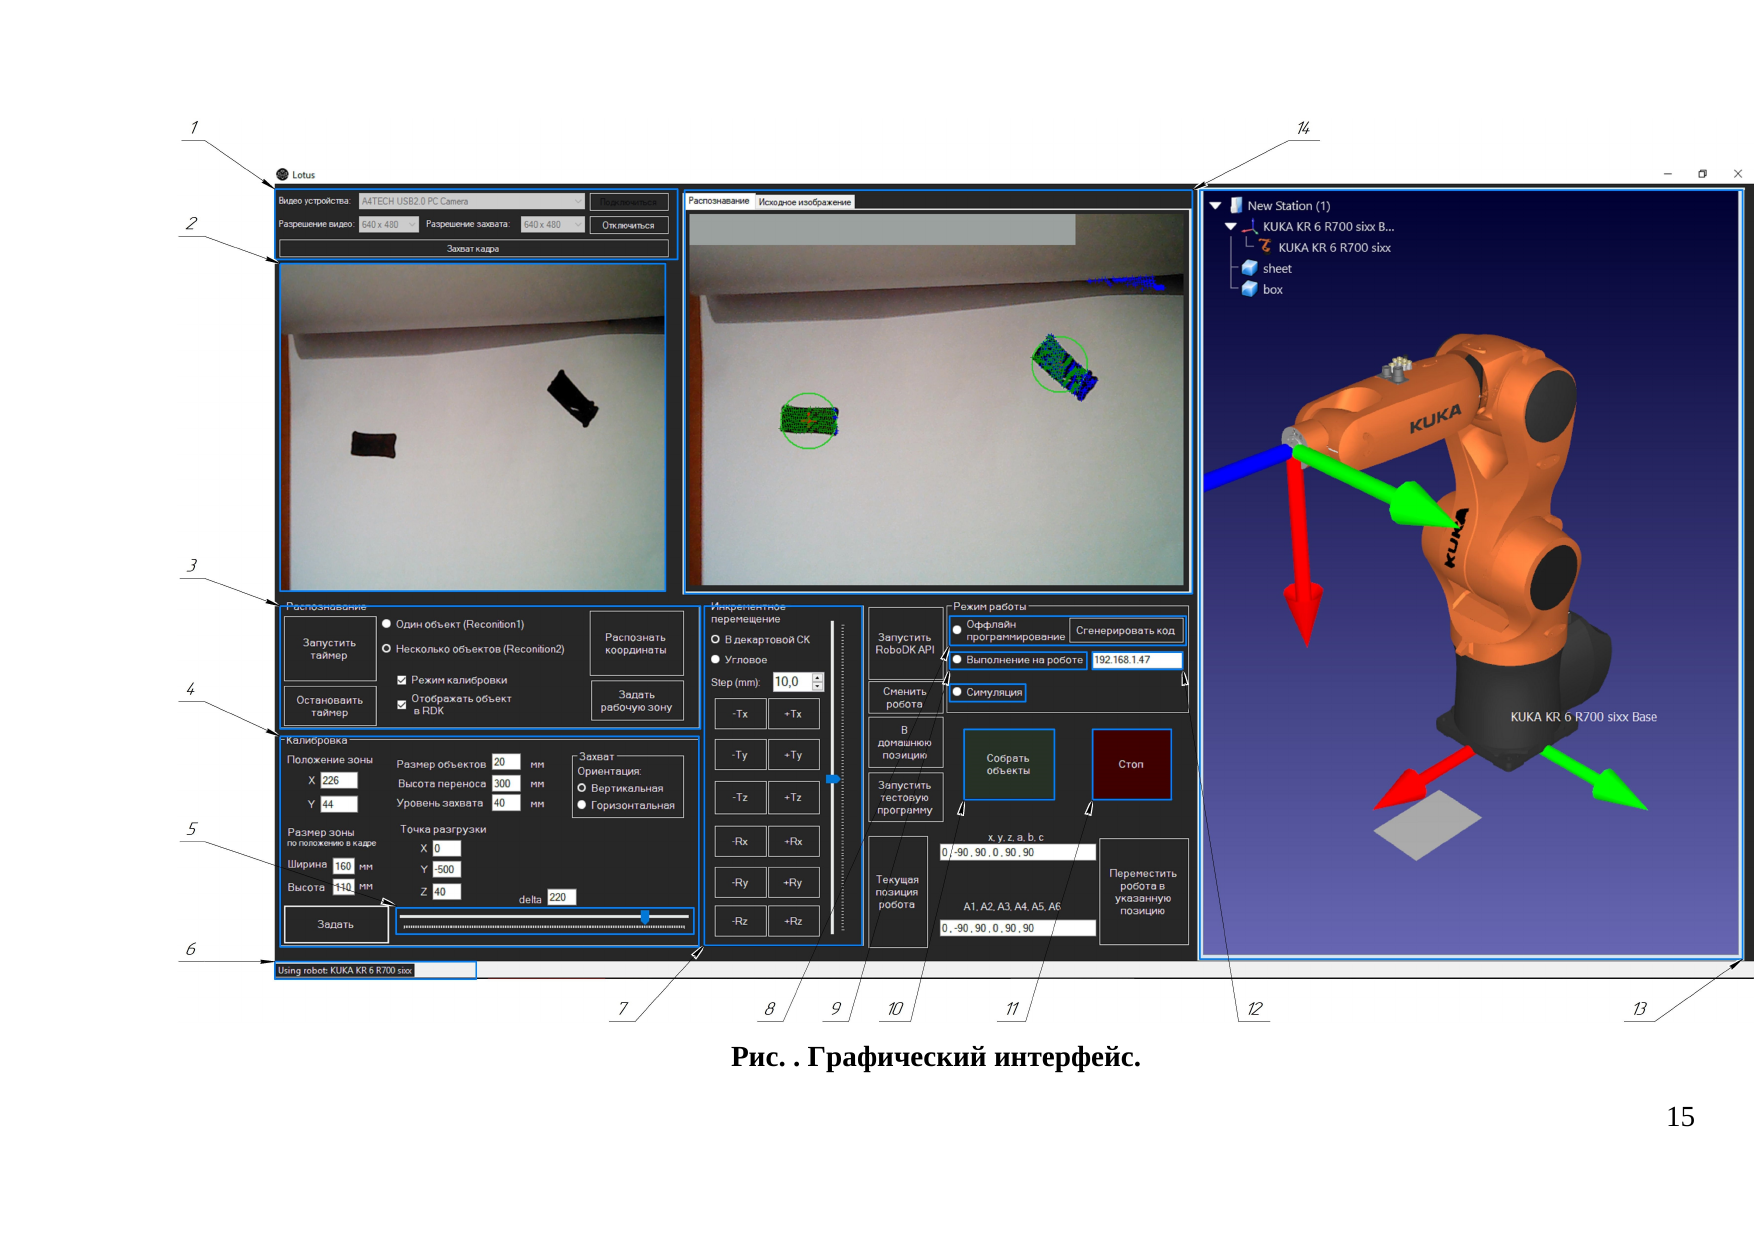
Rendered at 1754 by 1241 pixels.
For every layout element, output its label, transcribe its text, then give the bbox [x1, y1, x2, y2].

text Рис. . Графический интерфейс. [177, 1039, 1695, 1073]
picture [177, 118, 1754, 1023]
